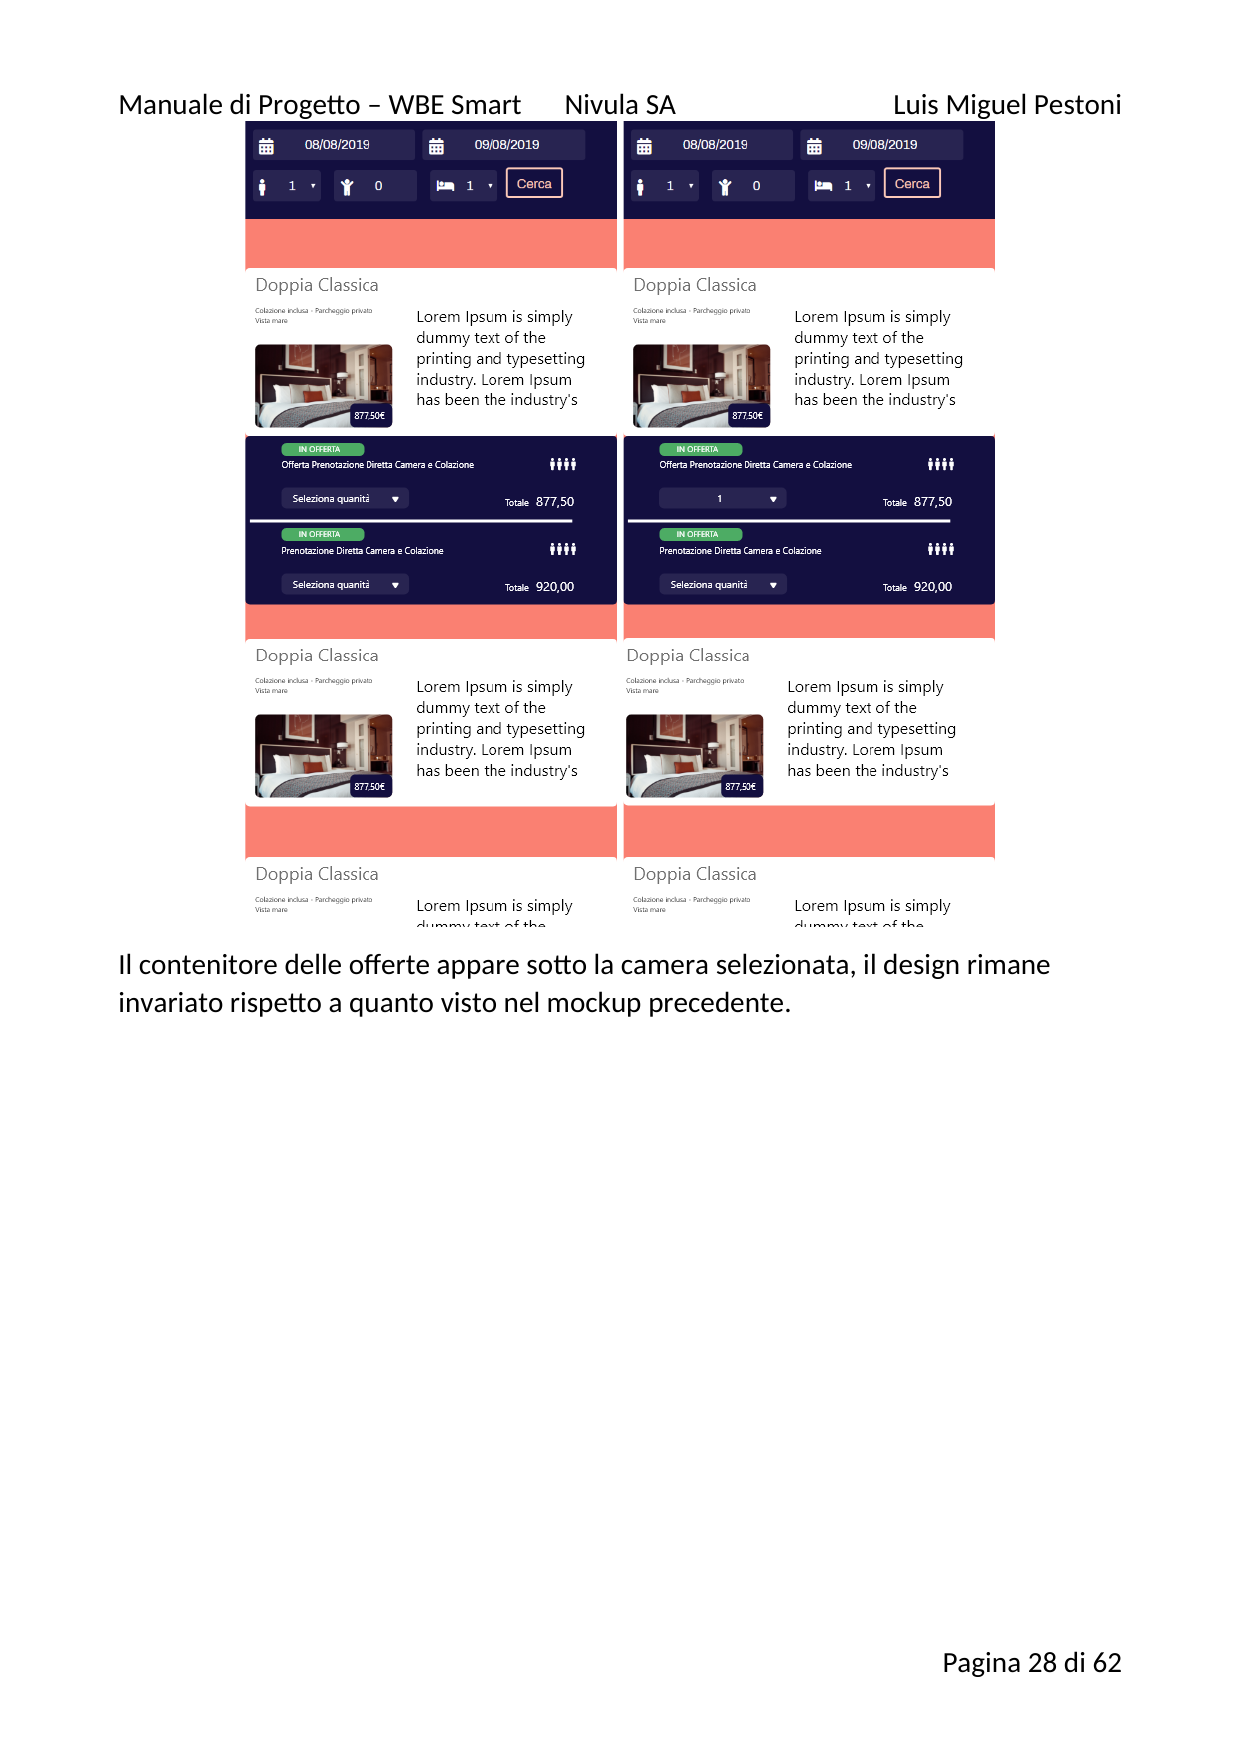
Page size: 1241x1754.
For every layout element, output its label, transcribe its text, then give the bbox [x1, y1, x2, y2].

picture [623, 121, 995, 927]
picture [245, 121, 617, 927]
text Il contenitore delle offerte appare sotto la camera selezionata, il design rimane invariato rispetto a quanto visto nel mockup precedente. [118, 946, 1122, 1020]
